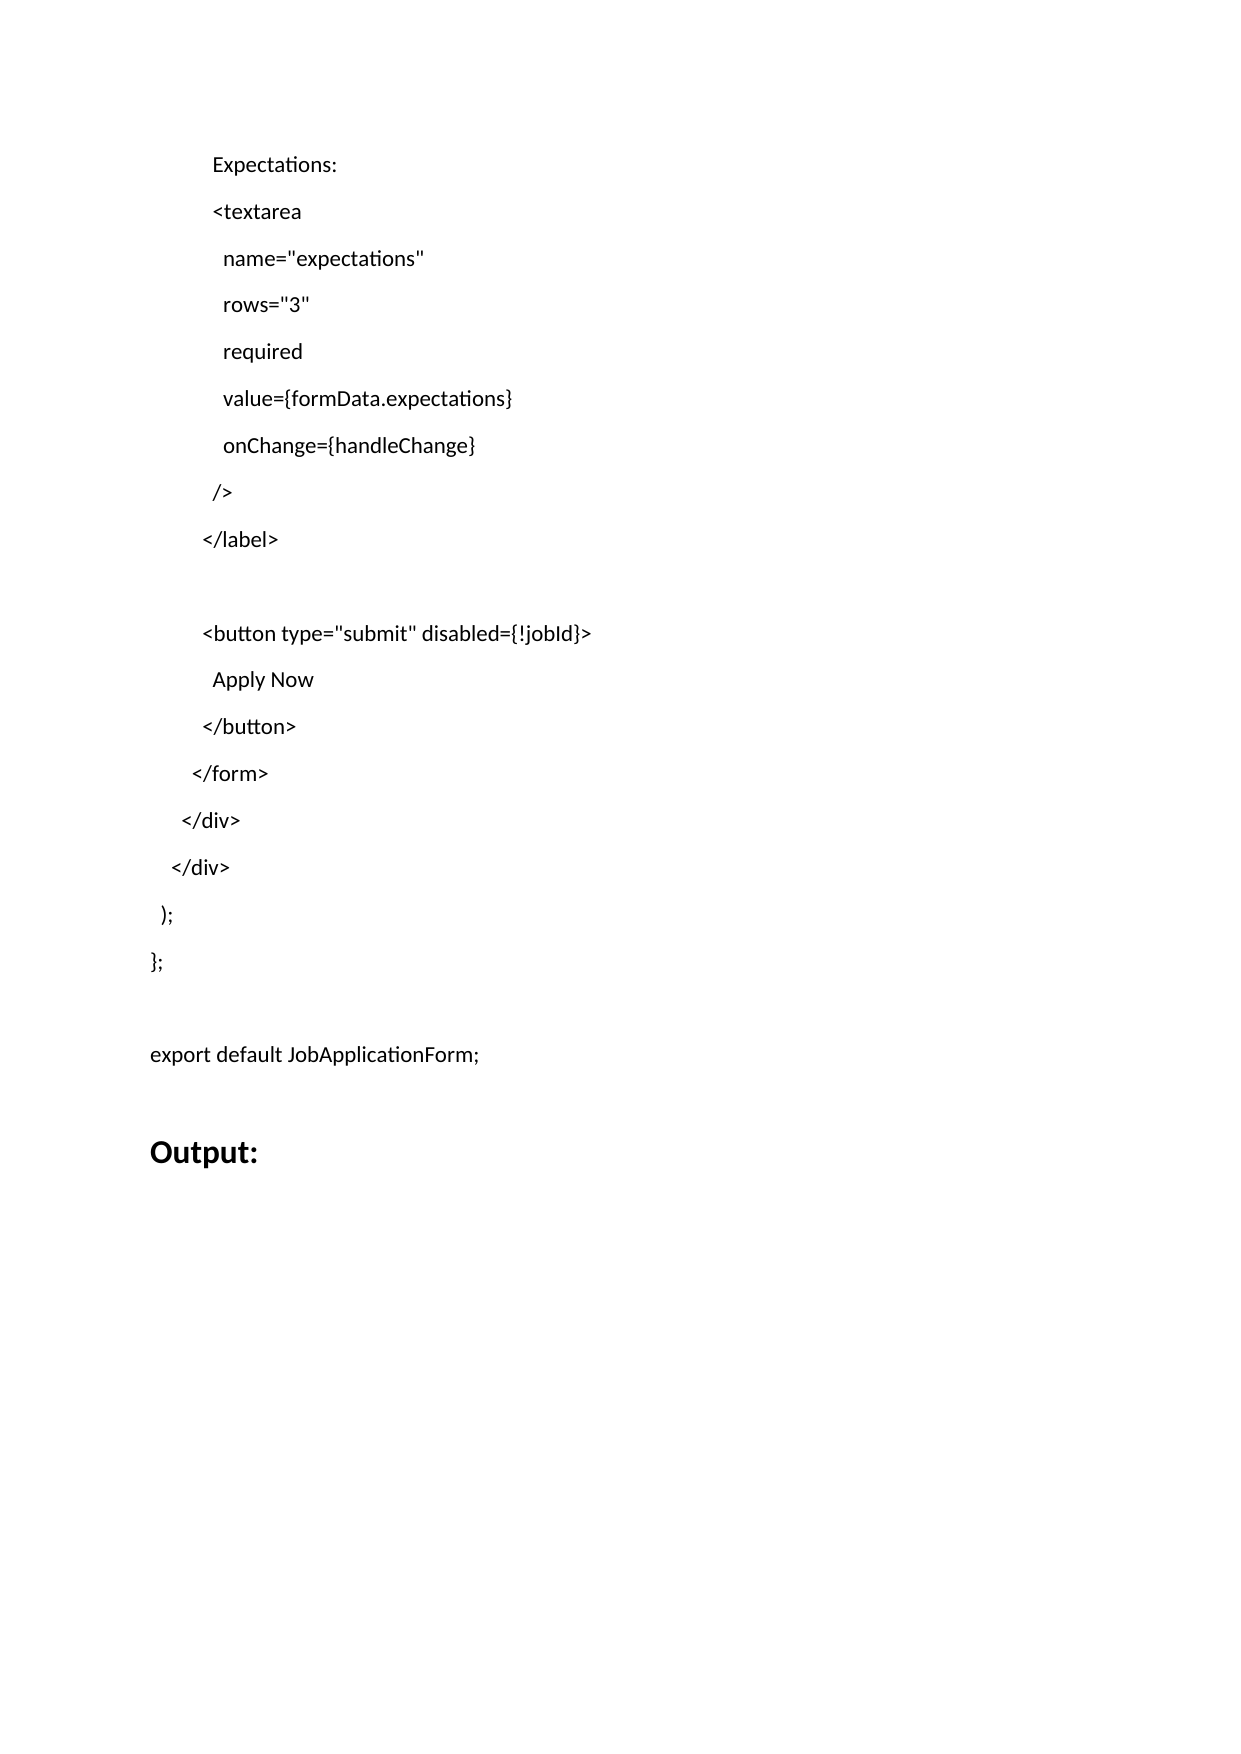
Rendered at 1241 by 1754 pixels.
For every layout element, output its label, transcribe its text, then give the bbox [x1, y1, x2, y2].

text ); [150, 900, 1090, 928]
text }; [150, 947, 1090, 975]
text <button type="submit" disabled={!jobId}> [150, 619, 1090, 647]
text /> [150, 478, 1090, 506]
text Output: [150, 1087, 1090, 1172]
text </form> [150, 759, 1090, 787]
text export default JobApplicationForm; [150, 1041, 1090, 1069]
text onChange={handleChange} [150, 431, 1090, 459]
text <textarea [150, 197, 1090, 225]
text </button> [150, 712, 1090, 741]
text rows="3" [150, 291, 1090, 319]
text required [150, 337, 1090, 366]
text </div> [150, 806, 1090, 834]
text Apply Now [150, 666, 1090, 694]
text </label> [150, 525, 1090, 553]
text value={formData.expectations} [150, 384, 1090, 412]
text name="expectations" [150, 244, 1090, 272]
text </div> [150, 853, 1090, 881]
text Expectations: [150, 150, 1090, 178]
